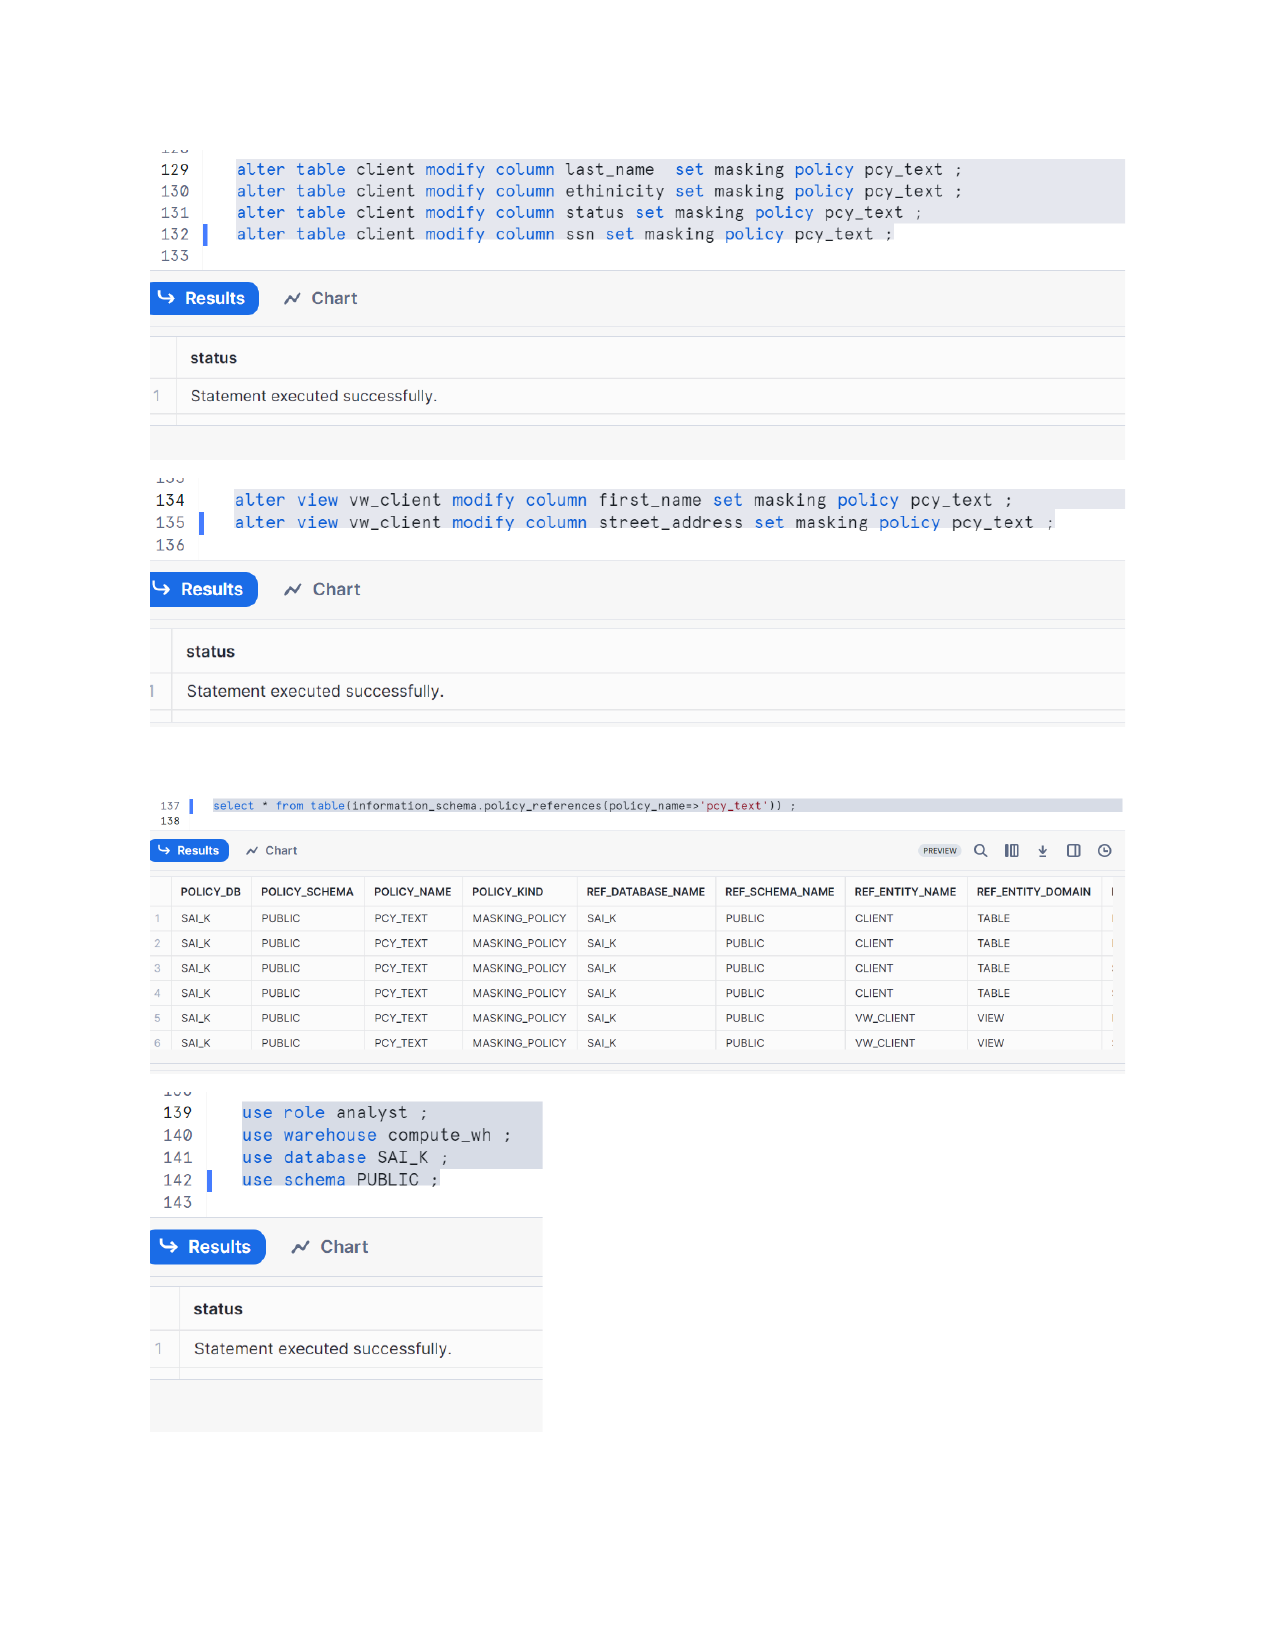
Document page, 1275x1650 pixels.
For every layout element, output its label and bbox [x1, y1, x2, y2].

picture [150, 150, 1125, 460]
picture [150, 478, 1125, 727]
picture [150, 795, 1125, 1074]
picture [150, 1092, 543, 1432]
